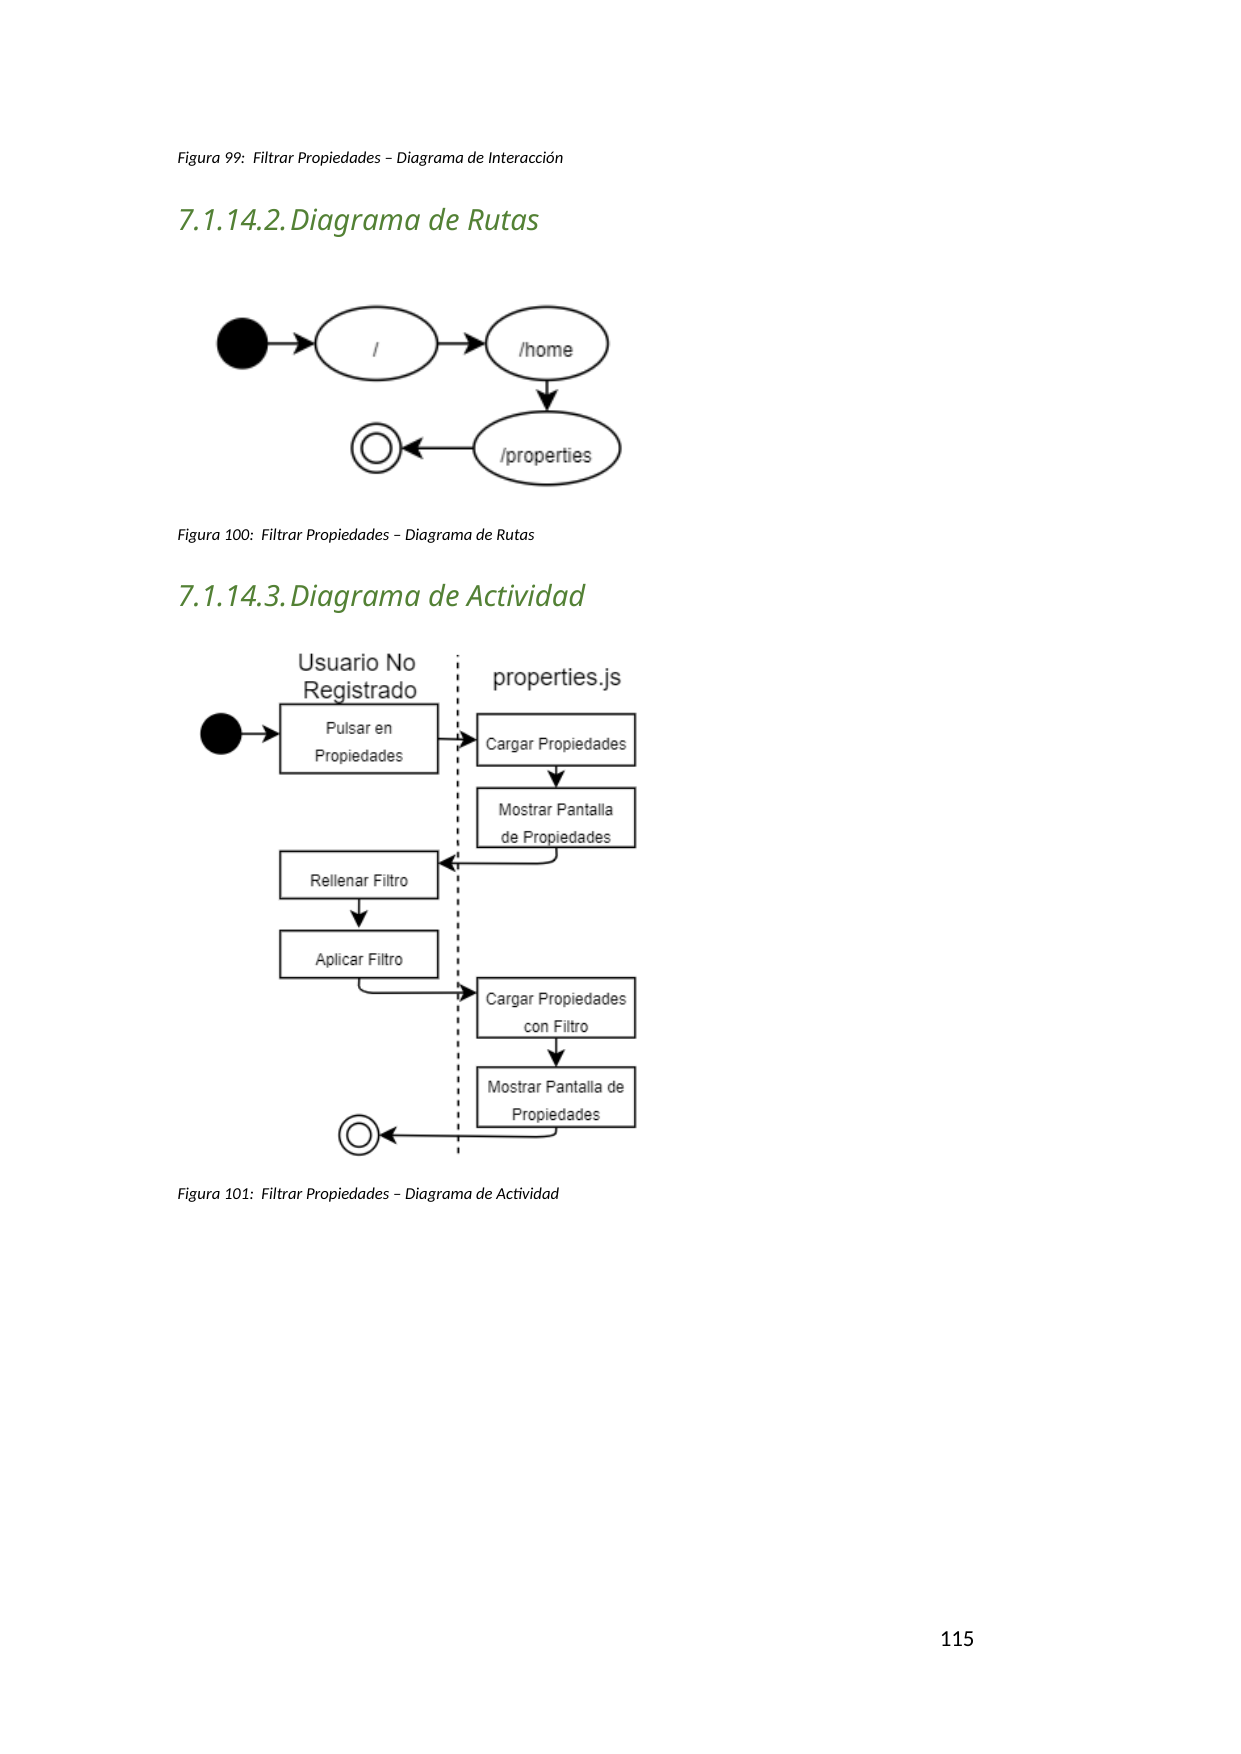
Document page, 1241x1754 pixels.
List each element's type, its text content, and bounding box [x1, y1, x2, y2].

subtitle Diagrama de Actividad [177, 575, 974, 614]
picture [177, 642, 699, 1165]
subtitle Diagrama de Rutas [177, 199, 974, 238]
picture [177, 266, 661, 505]
text Figura 100: Filtrar Propiedades – Diagrama de Rutas [177, 524, 974, 544]
text Figura 101: Filtrar Propiedades – Diagrama de Actividad [177, 1183, 974, 1204]
text Figura 99: Filtrar Propiedades – Diagrama de Interacción [177, 148, 974, 168]
